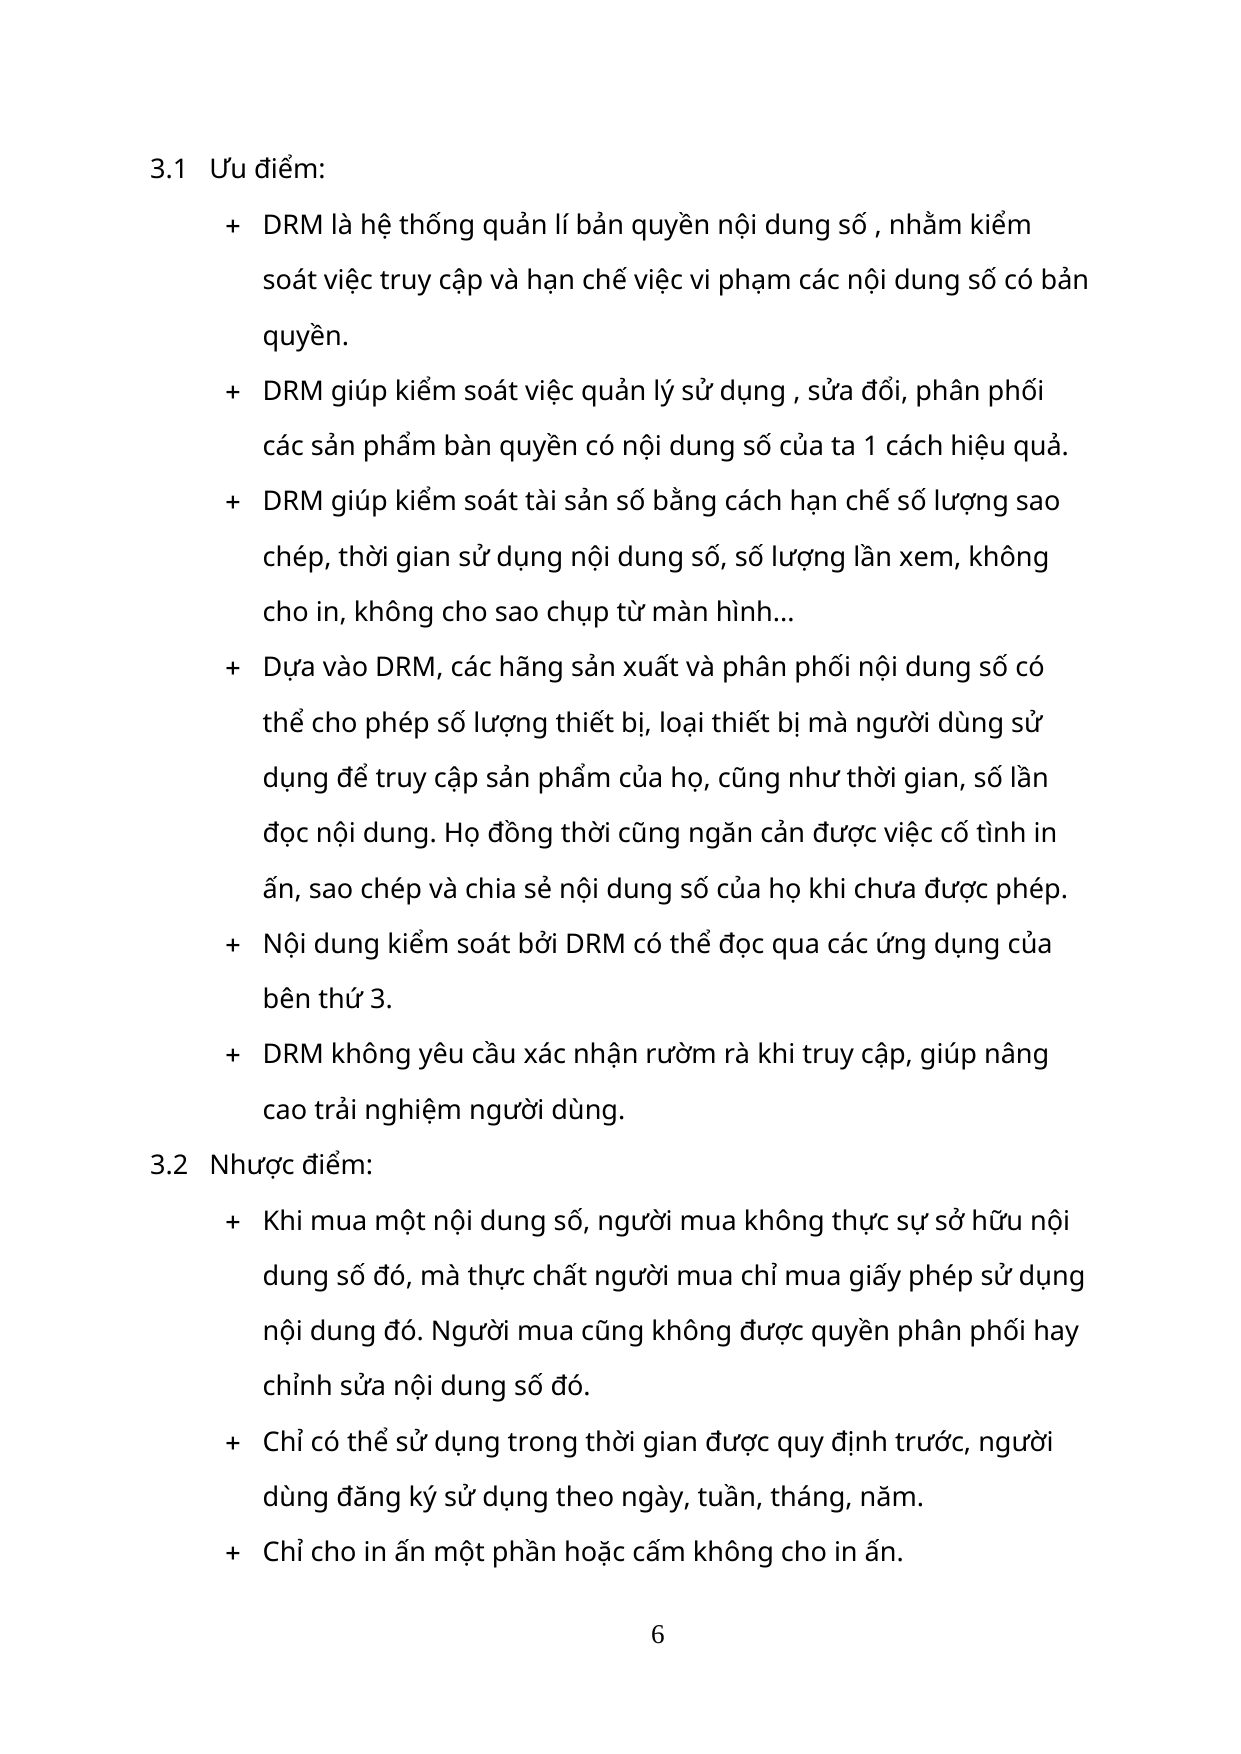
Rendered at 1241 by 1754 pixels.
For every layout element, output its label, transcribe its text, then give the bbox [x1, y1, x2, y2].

list Nhược điểm: [150, 1146, 1090, 1182]
list Chỉ có thể sử dụng trong thời gian được quy định trước, người dùng đăng ký sử dụng theo ngày, tuần, tháng, năm. [225, 1422, 1090, 1514]
list Chỉ cho in ấn một phần hoặc cấm không cho in ấn. [225, 1533, 1090, 1570]
list Nội dung kiểm soát bởi DRM có thể đọc qua các ứng dụng của bên thứ 3. [225, 924, 1090, 1017]
list DRM không yêu cầu xác nhận rườm rà khi truy cập, giúp nâng cao trải nghiệm người dùng. [225, 1035, 1090, 1127]
list Dựa vào DRM, các hãng sản xuất và phân phối nội dung số có thể cho phép số lượng thiết bị, loại thiết bị mà người dùng sử dụng để truy cập sản phẩm của họ, cũng như thời gian, số lần đọc nội dung. Họ đồng thời cũng ngăn cản được việc cố tình in ấn, sao chép và chia sẻ nội dung số của họ khi chưa được phép. [225, 648, 1090, 906]
list DRM là hệ thống quản lí bản quyền nội dung số , nhằm kiểm soát việc truy cập và hạn chế việc vi phạm các nội dung số có bản quyền. [225, 205, 1090, 353]
list DRM giúp kiểm soát việc quản lý sử dụng , sửa đổi, phân phối các sản phẩm bàn quyền có nội dung số của ta 1 cách hiệu quả. [225, 371, 1090, 463]
list DRM giúp kiểm soát tài sản số bằng cách hạn chế số lượng sao chép, thời gian sử dụng nội dung số, số lượng lần xem, không cho in, không cho sao chụp từ màn hình... [225, 482, 1090, 629]
list Ưu điểm: [150, 150, 1090, 187]
list Khi mua một nội dung số, người mua không thực sự sở hữu nội dung số đó, mà thực chất người mua chỉ mua giấy phép sử dụng nội dung đó. Người mua cũng không được quyền phân phối hay chỉnh sửa nội dung số đó. [225, 1201, 1090, 1404]
